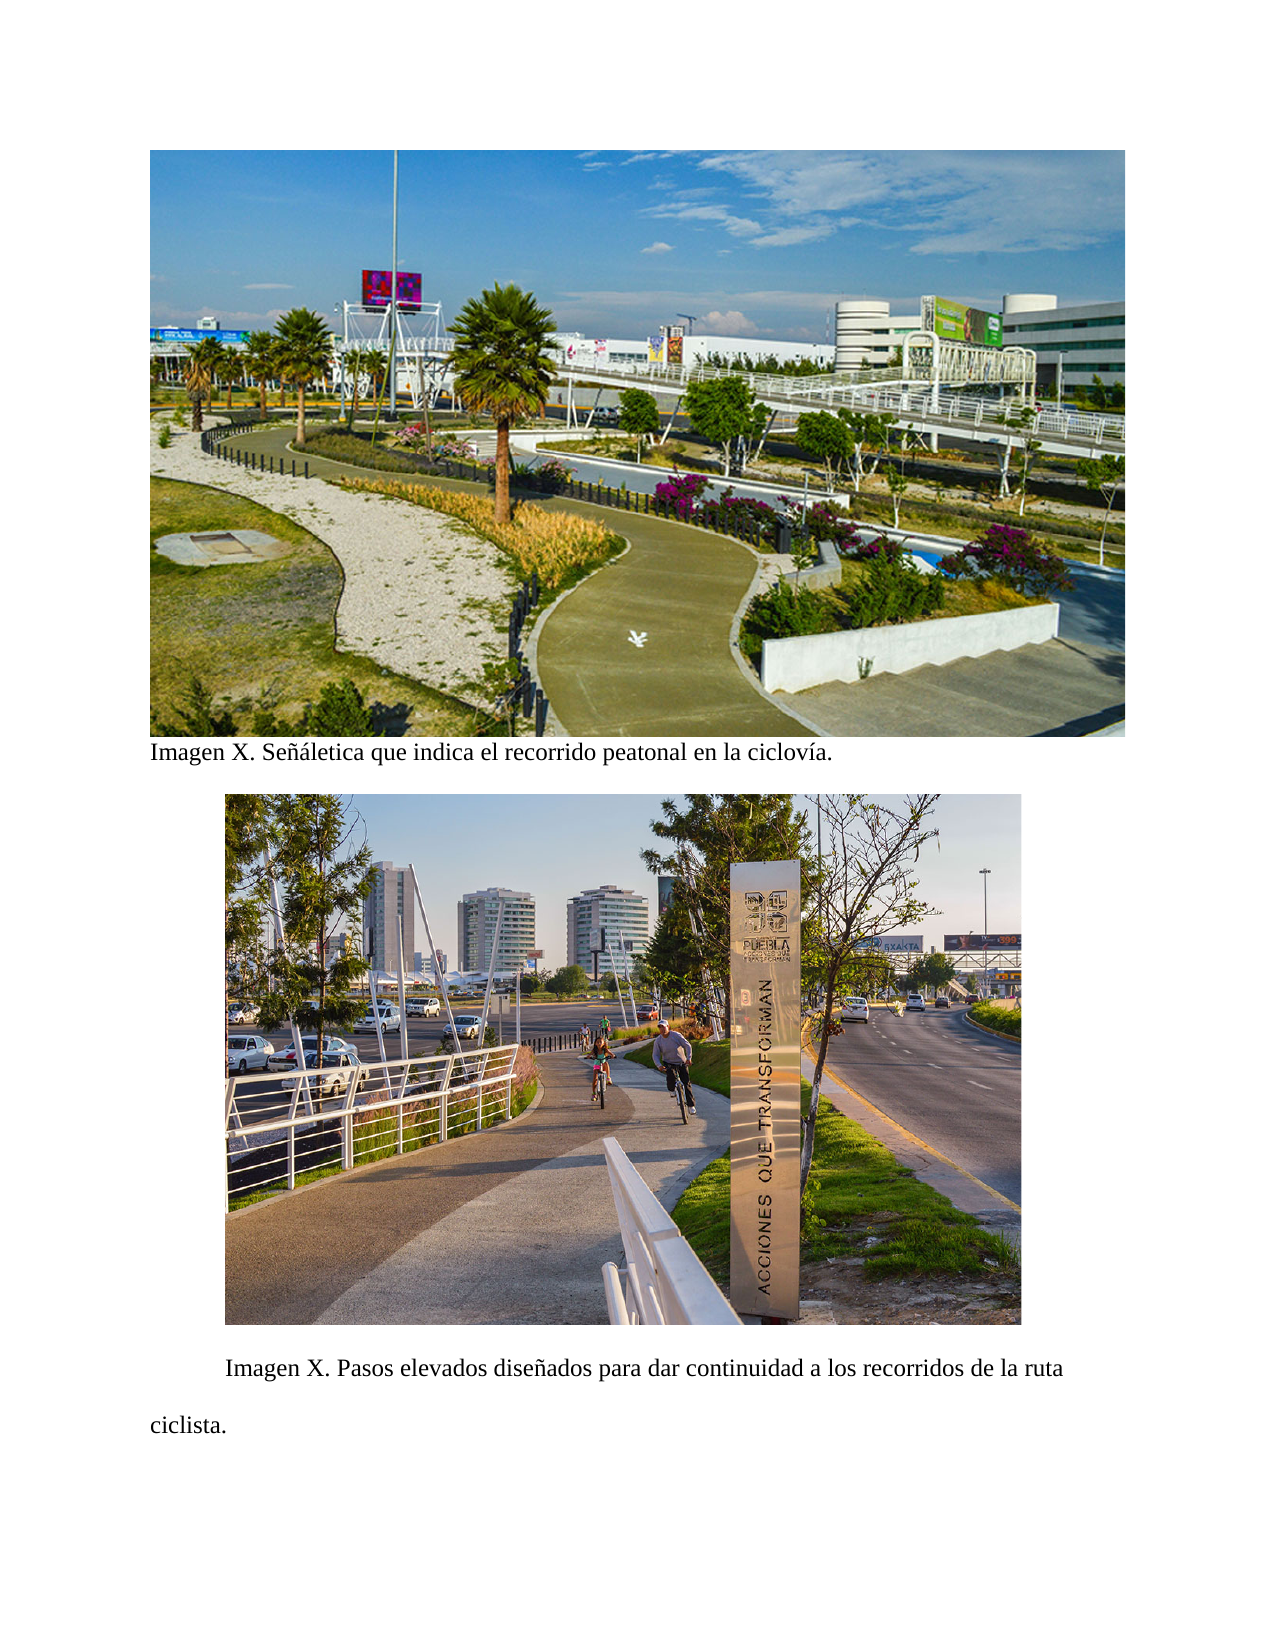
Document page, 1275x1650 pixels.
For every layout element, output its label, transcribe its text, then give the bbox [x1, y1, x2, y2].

text Imagen X. Señáletica que indica el recorrido peatonal en la ciclovía. [150, 737, 1125, 766]
text Imagen X. Pasos elevados diseñados para dar continuidad a los recorridos de la ruta ciclista. [150, 1353, 1125, 1439]
picture [225, 794, 1022, 1325]
picture [150, 150, 1125, 737]
